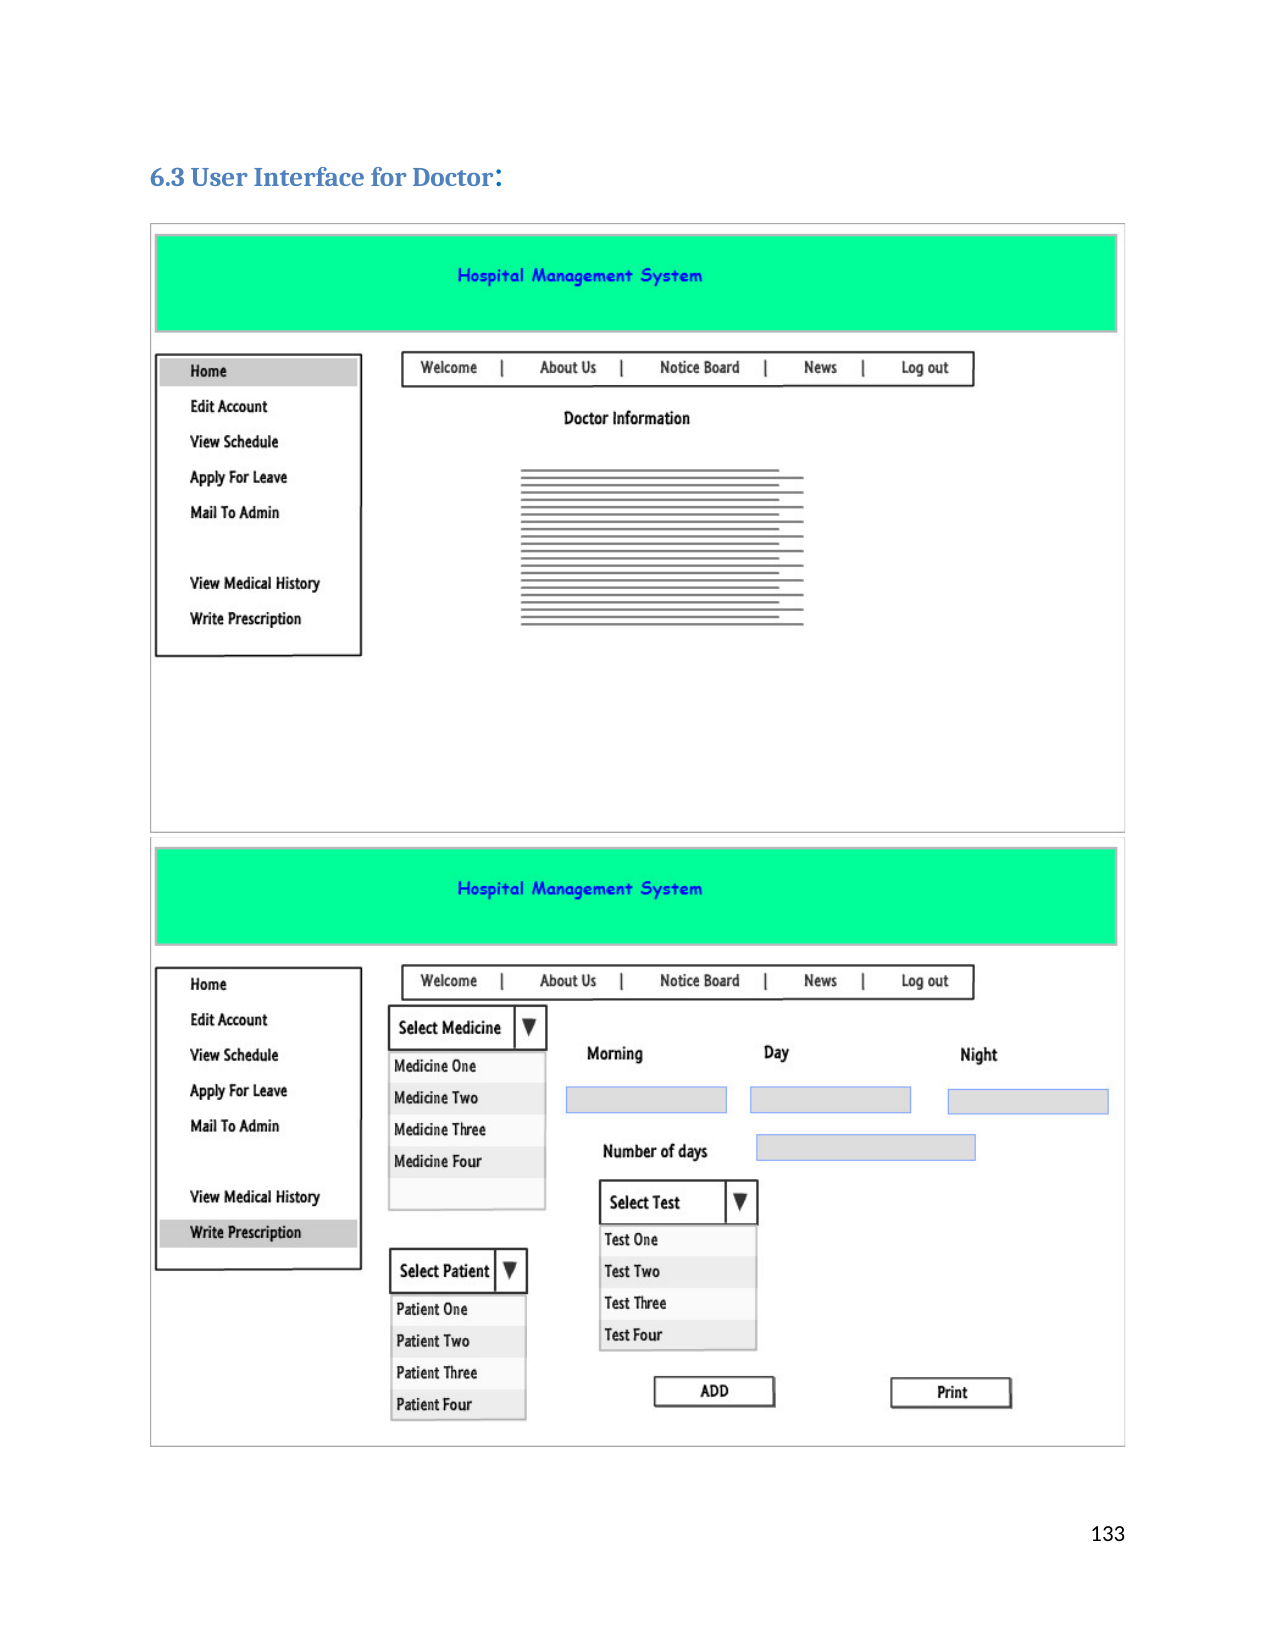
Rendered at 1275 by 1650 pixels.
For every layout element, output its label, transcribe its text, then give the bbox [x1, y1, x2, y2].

text 6.3 User Interface for Doctor: [150, 150, 1125, 196]
picture [150, 223, 1125, 833]
picture [150, 837, 1125, 1447]
